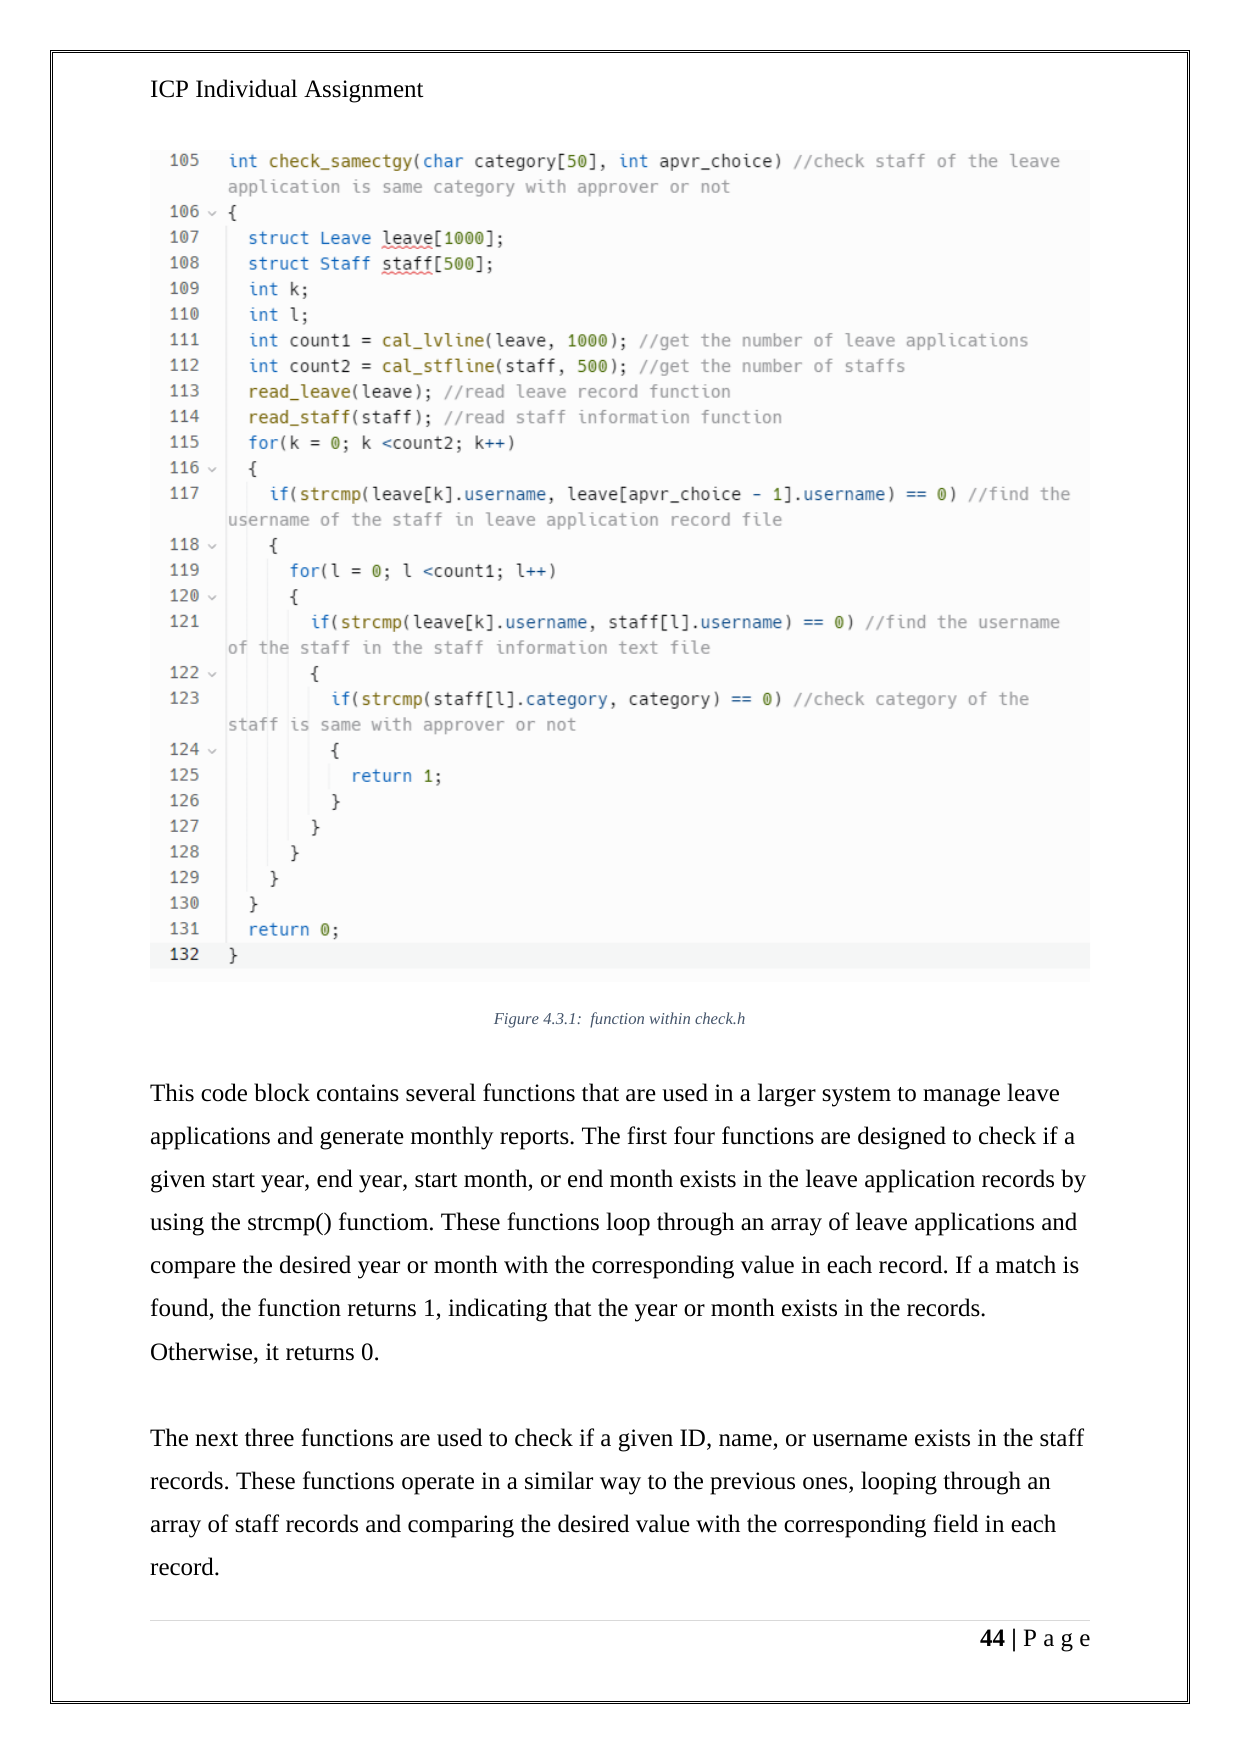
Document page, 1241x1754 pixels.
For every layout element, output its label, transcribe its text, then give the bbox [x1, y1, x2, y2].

text Figure 4.3.1: function within check.h [150, 1009, 1090, 1028]
text The next three functions are used to check if a given ID, name, or username exists in the staff records. These functions operate in a similar way to the previous ones, looping through an array of staff records and comparing the desired value with the corresponding field in each record. [150, 1423, 1090, 1581]
text This code block contains several functions that are used in a larger system to manage leave applications and generate monthly reports. The first four functions are designed to check if a given start year, end year, start month, or end month exists in the leave application records by using the strcmp() functiom. These functions loop through an array of leave applications and compare the desired year or month with the corresponding value in each record. If a match is found, the function returns 1, indicating that the year or month exists in the records. Otherwise, it returns 0. [150, 1078, 1090, 1365]
picture [150, 150, 1091, 982]
